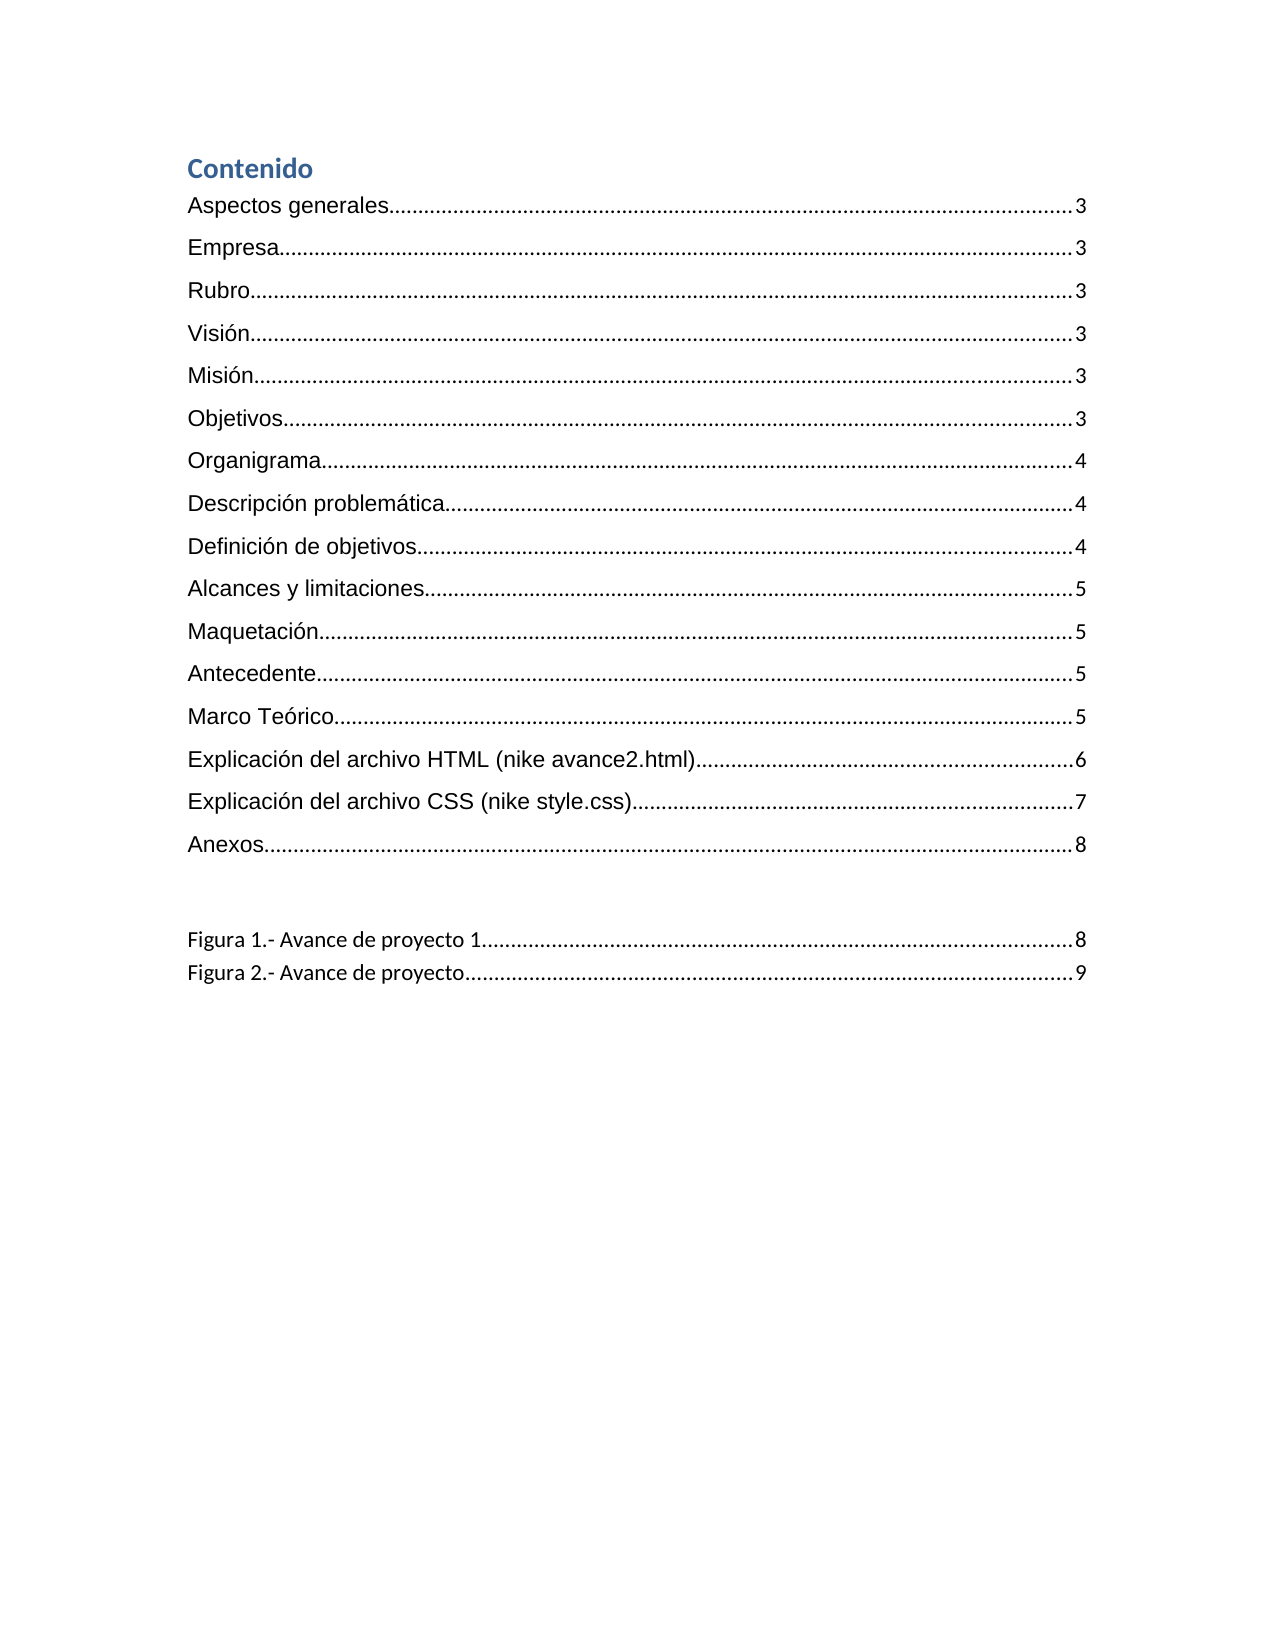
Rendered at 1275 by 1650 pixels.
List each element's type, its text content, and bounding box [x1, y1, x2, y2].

text Figura 1.- Avance de proyecto 1 8 [187, 926, 1087, 954]
text Figura 2.- Avance de proyecto 9 [187, 958, 1087, 986]
